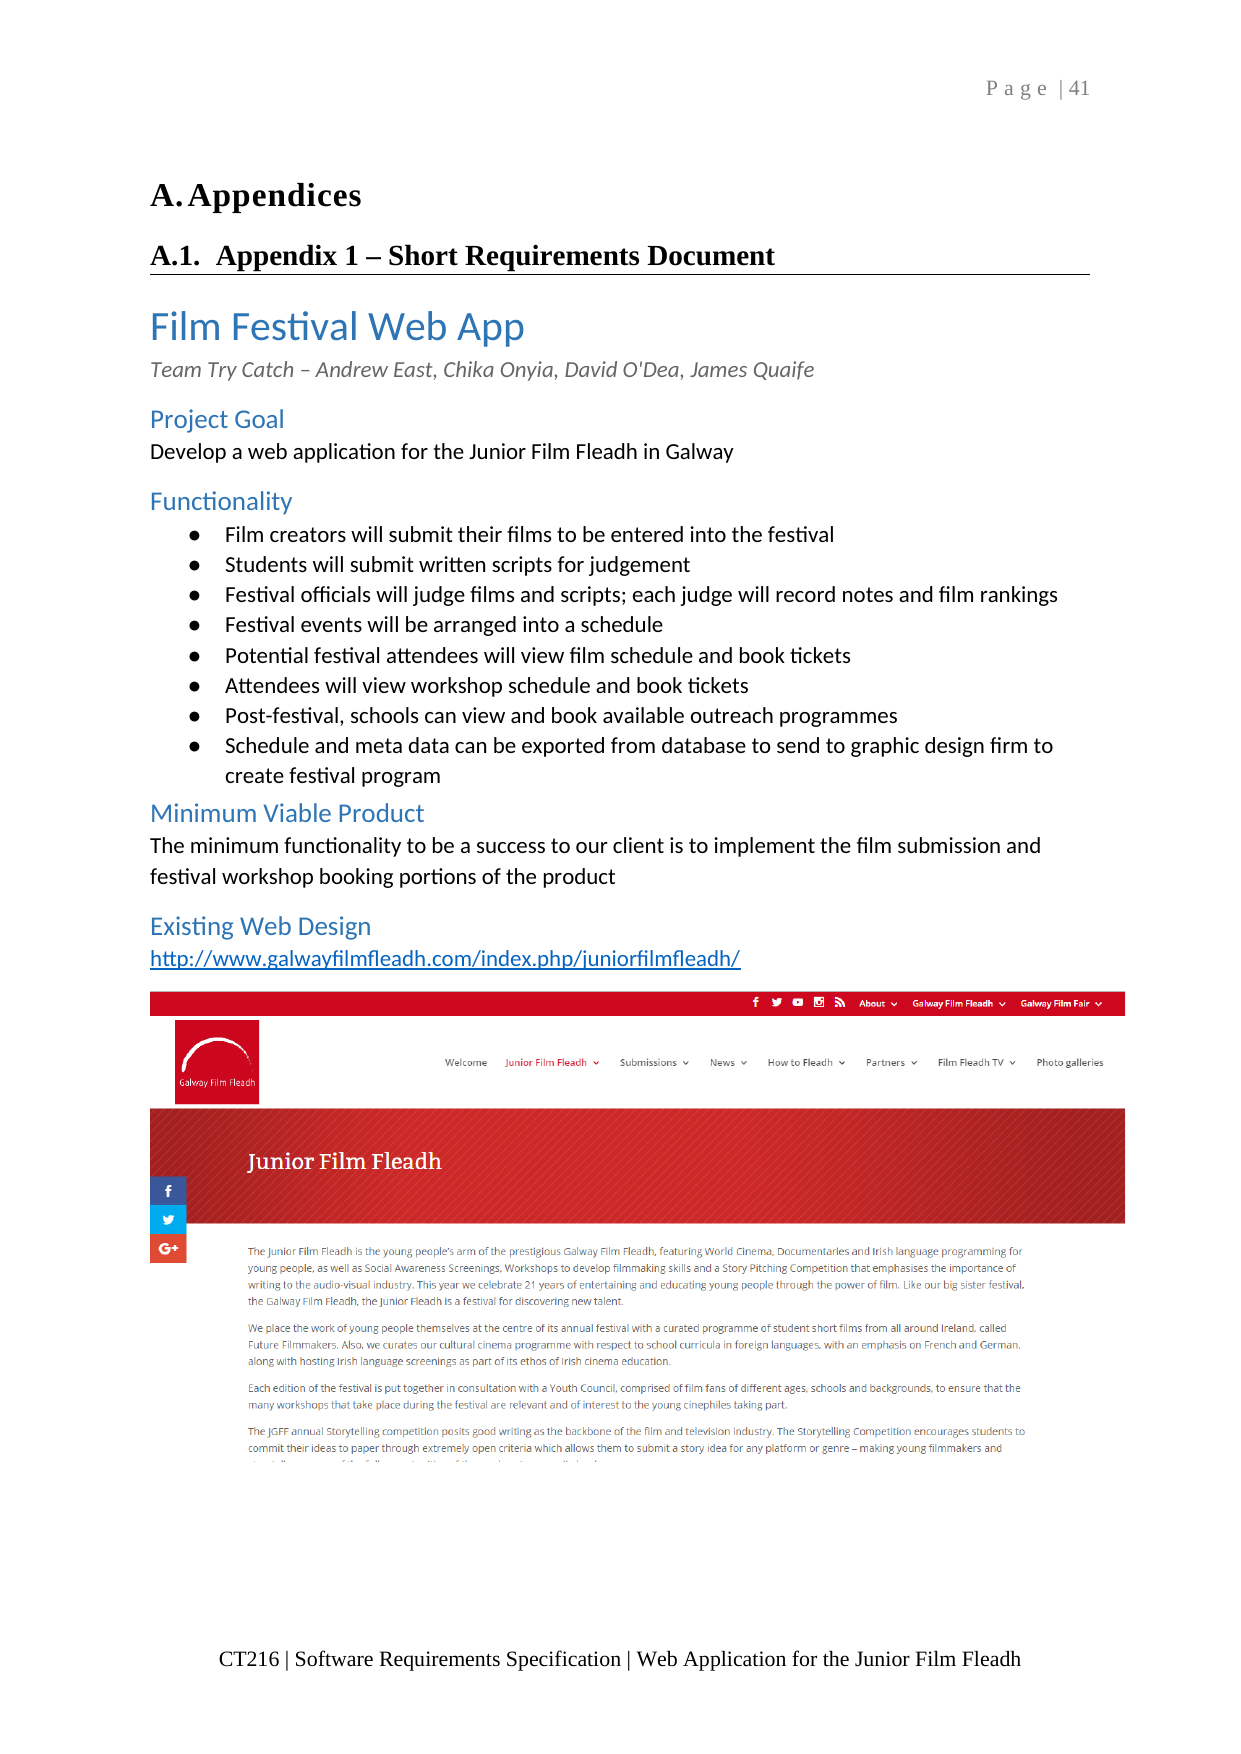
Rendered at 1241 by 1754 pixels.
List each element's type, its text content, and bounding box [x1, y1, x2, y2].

text Existing Web Design [150, 909, 1090, 942]
text Develop a web application for the Junior Film Fleadh in Galway [150, 437, 1090, 465]
list Film creators will submit their films to be entered into the festival [187, 520, 1090, 548]
text Team Try Catch – Andrew East, Chika Onyia, David O'Dea, James Quaife [150, 355, 1090, 383]
text The minimum functionality to be a success to our client is to implement the film submission and festival workshop booking portions of the product [150, 832, 1090, 890]
picture [164, 1216, 173, 1224]
list Festival officials will judge films and scripts; each judge will record notes and film rankings [187, 580, 1090, 608]
list Post-festival, schools can view and book available outreach programmes [187, 701, 1090, 729]
text http://www.galwayfilmfleadh.com/index.php/juniorfilmfleadh/ [150, 944, 1090, 972]
list Students will submit written scripts for judgement [187, 550, 1090, 578]
list Festival events will be arranged into a schedule [187, 611, 1090, 638]
subtitle A.1. Appendix 1 – Short Requirements Document [150, 238, 1090, 274]
text Functionality [150, 484, 1090, 517]
picture [150, 991, 1125, 1462]
list Attendees will view workshop schedule and book tickets [187, 671, 1090, 699]
text Project Goal [150, 402, 1090, 435]
text Minimum Viable Product [150, 796, 1090, 829]
subtitle Appendices [150, 175, 1090, 213]
list Schedule and meta data can be exported from database to send to graphic design firm to create festival program [187, 731, 1090, 789]
text Film Festival Web App [150, 300, 1090, 351]
list Potential festival attendees will view film schedule and book tickets [187, 641, 1090, 669]
